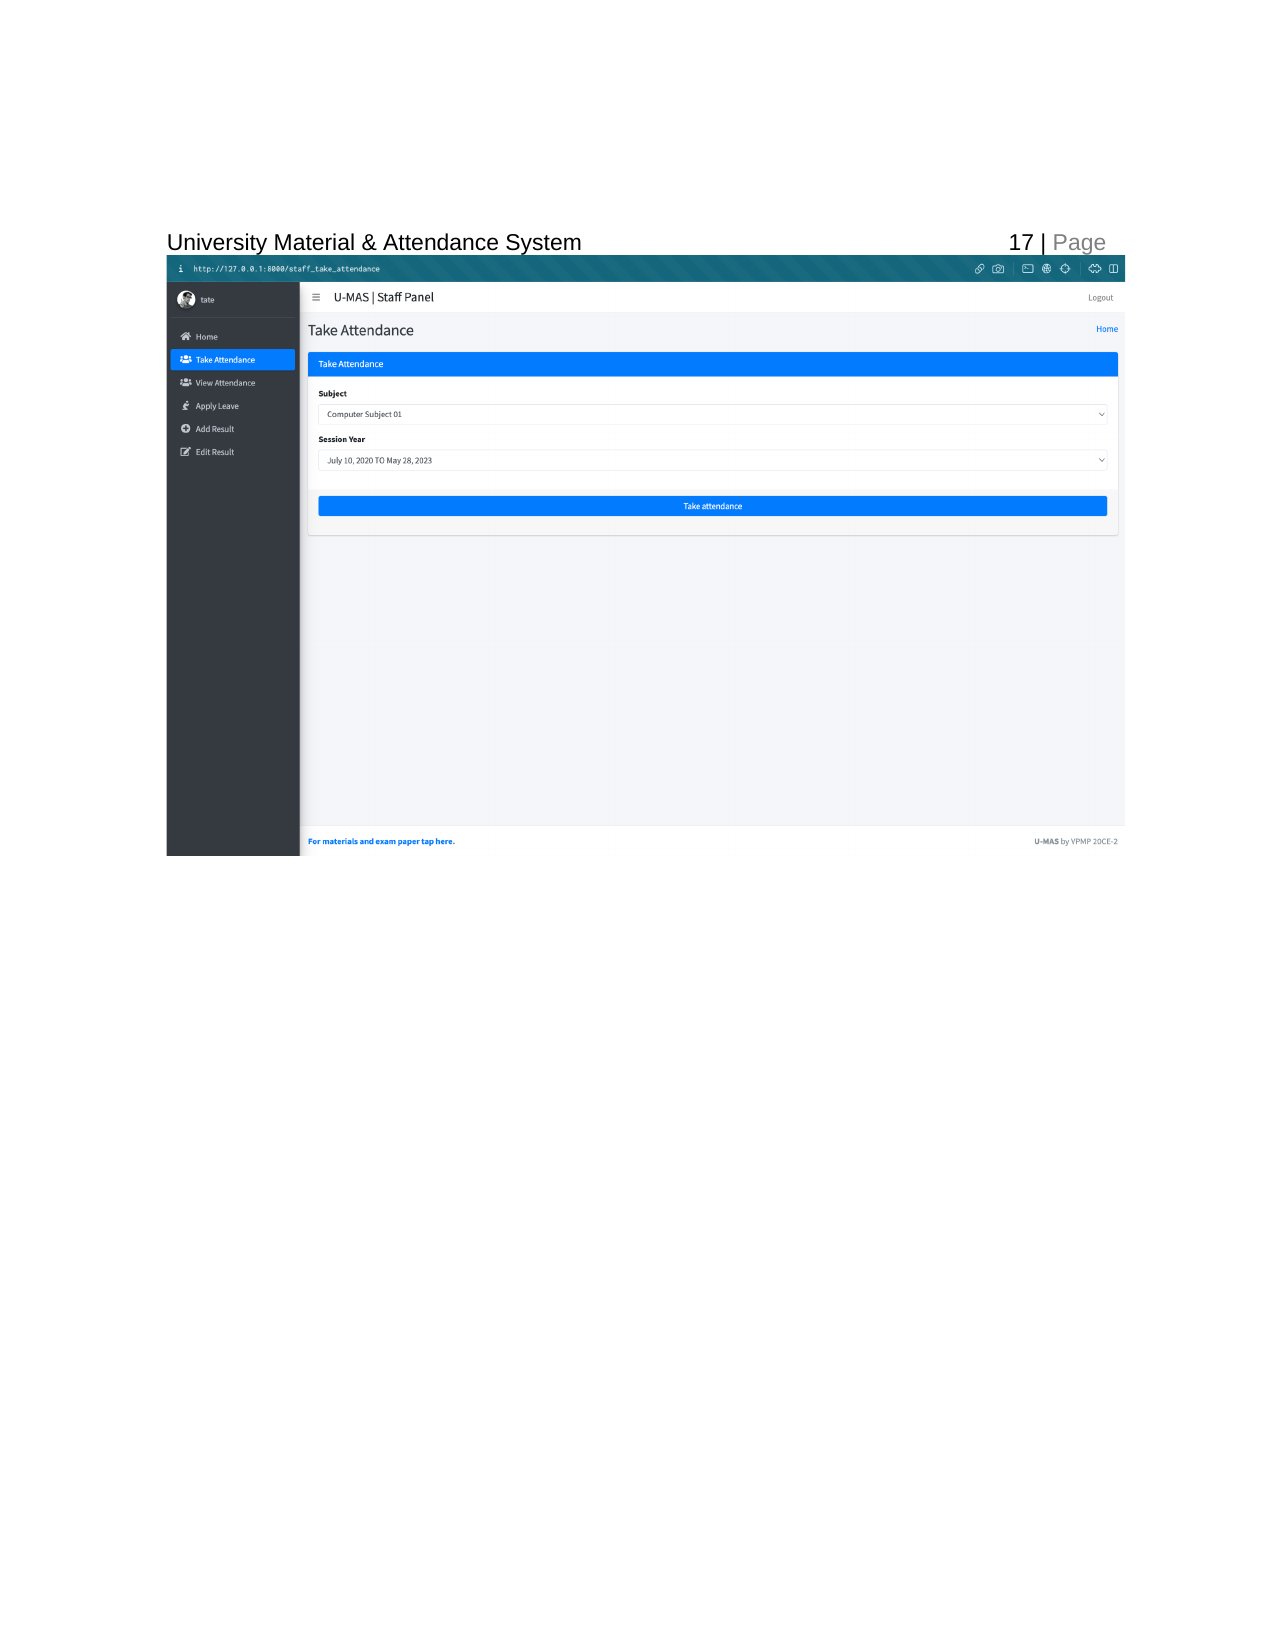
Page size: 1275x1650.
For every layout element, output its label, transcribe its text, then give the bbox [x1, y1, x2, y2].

text University Material & Attendance System 17 | Page [167, 229, 1125, 255]
picture [166, 255, 1125, 856]
